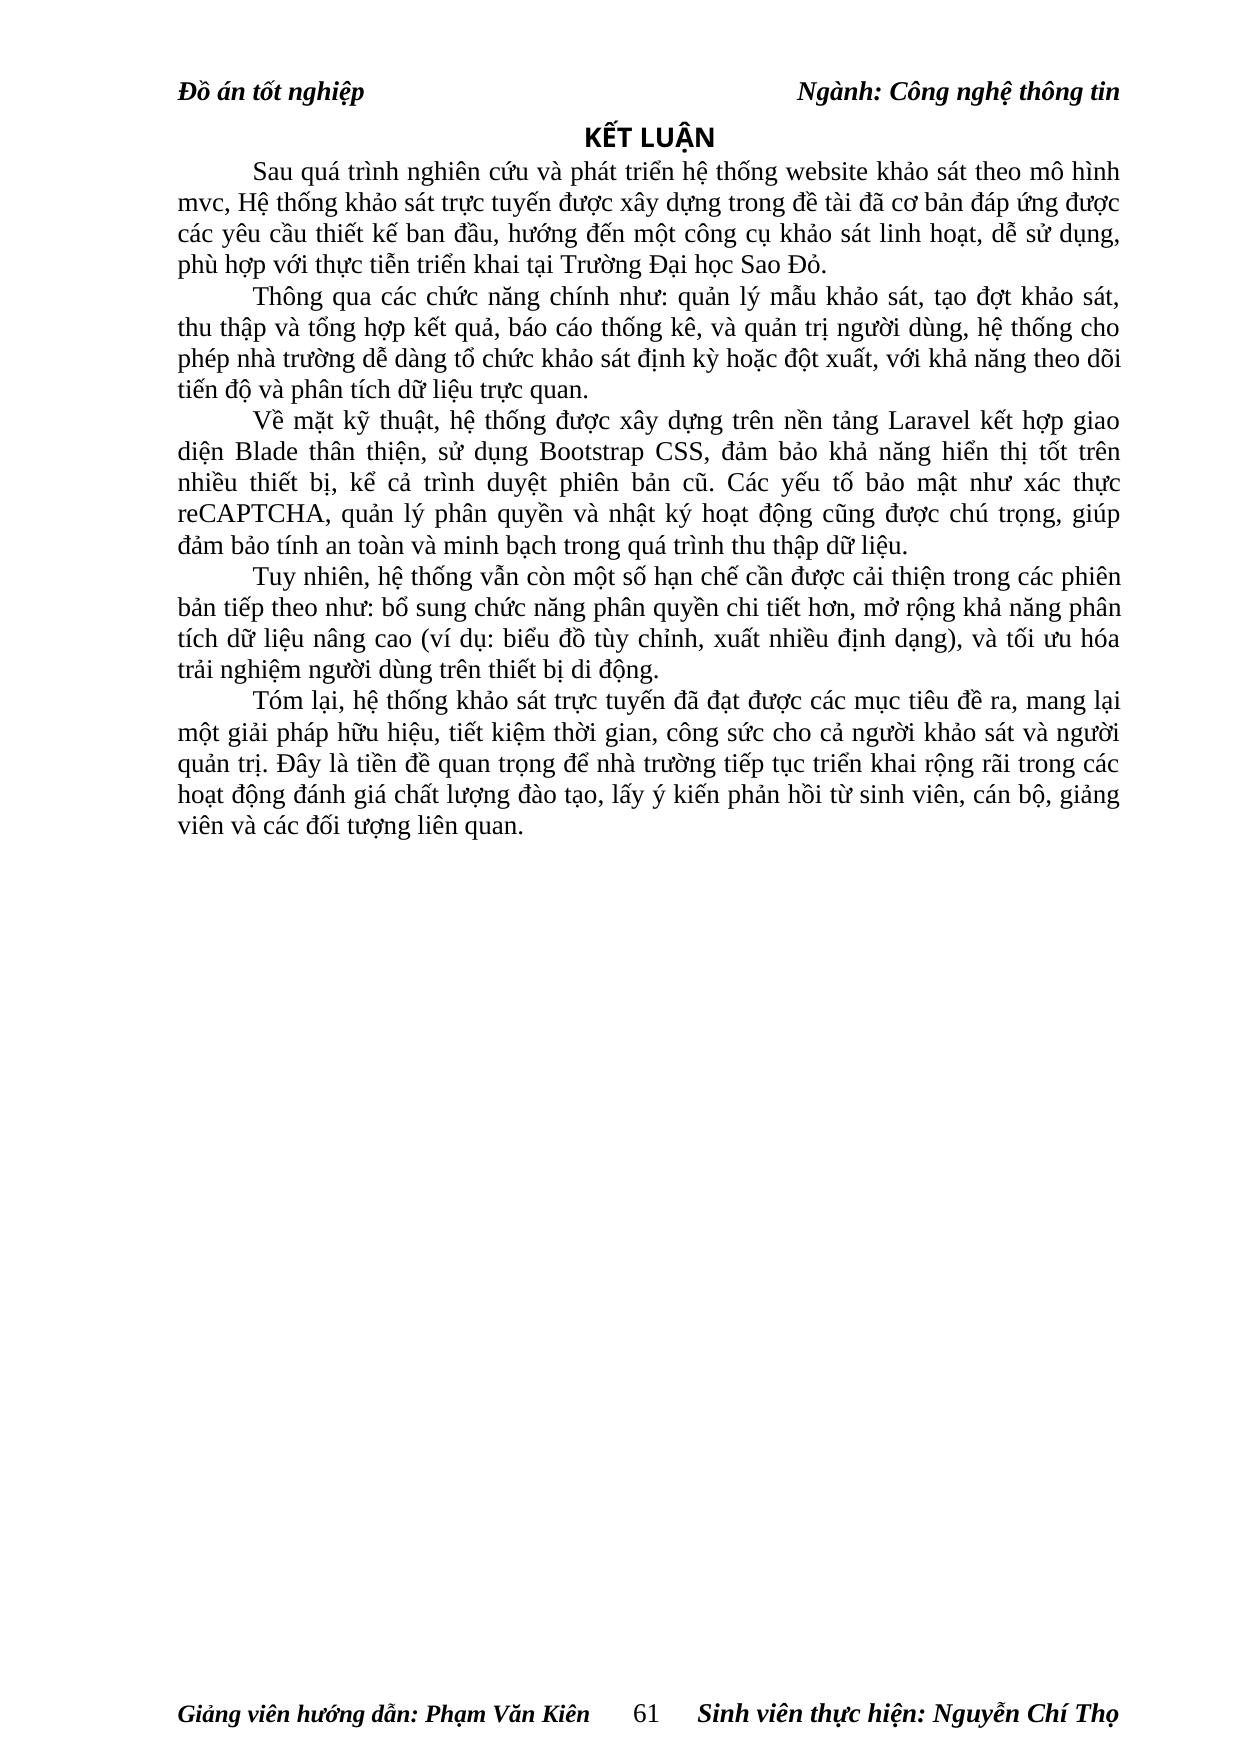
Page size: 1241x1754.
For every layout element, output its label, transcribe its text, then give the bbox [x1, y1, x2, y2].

subtitle KẾT LUẬN [177, 118, 1122, 155]
text Tóm lại, hệ thống khảo sát trực tuyến đã đạt được các mục tiêu đề ra, mang lại một giải pháp hữu hiệu, tiết kiệm thời gian, công sức cho cả người khảo sát và người quản trị. Đây là tiền đề quan trọng để nhà trường tiếp tục triển khai rộng rãi trong các hoạt động đánh giá chất lượng đào tạo, lấy ý kiến phản hồi từ sinh viên, cán bộ, giảng viên và các đối tượng liên quan. [177, 684, 1122, 840]
text Thông qua các chức năng chính như: quản lý mẫu khảo sát, tạo đợt khảo sát, thu thập và tổng hợp kết quả, báo cáo thống kê, và quản trị người dùng, hệ thống cho phép nhà trường dễ dàng tổ chức khảo sát định kỳ hoặc đột xuất, với khả năng theo dõi tiến độ và phân tích dữ liệu trực quan. [177, 279, 1122, 404]
text Sau quá trình nghiên cứu và phát triển hệ thống website khảo sát theo mô hình mvc, Hệ thống khảo sát trực tuyến được xây dựng trong đề tài đã cơ bản đáp ứng được các yêu cầu thiết kế ban đầu, hướng đến một công cụ khảo sát linh hoạt, dễ sử dụng, phù hợp với thực tiễn triển khai tại Trường Đại học Sao Đỏ. [177, 155, 1122, 279]
text Về mặt kỹ thuật, hệ thống được xây dựng trên nền tảng Laravel kết hợp giao diện Blade thân thiện, sử dụng Bootstrap CSS, đảm bảo khả năng hiển thị tốt trên nhiều thiết bị, kể cả trình duyệt phiên bản cũ. Các yếu tố bảo mật như xác thực reCAPTCHA, quản lý phân quyền và nhật ký hoạt động cũng được chú trọng, giúp đảm bảo tính an toàn và minh bạch trong quá trình thu thập dữ liệu. [177, 404, 1122, 560]
text Tuy nhiên, hệ thống vẫn còn một số hạn chế cần được cải thiện trong các phiên bản tiếp theo như: bổ sung chức năng phân quyền chi tiết hơn, mở rộng khả năng phân tích dữ liệu nâng cao (ví dụ: biểu đồ tùy chỉnh, xuất nhiều định dạng), và tối ưu hóa trải nghiệm người dùng trên thiết bị di động. [177, 560, 1122, 684]
